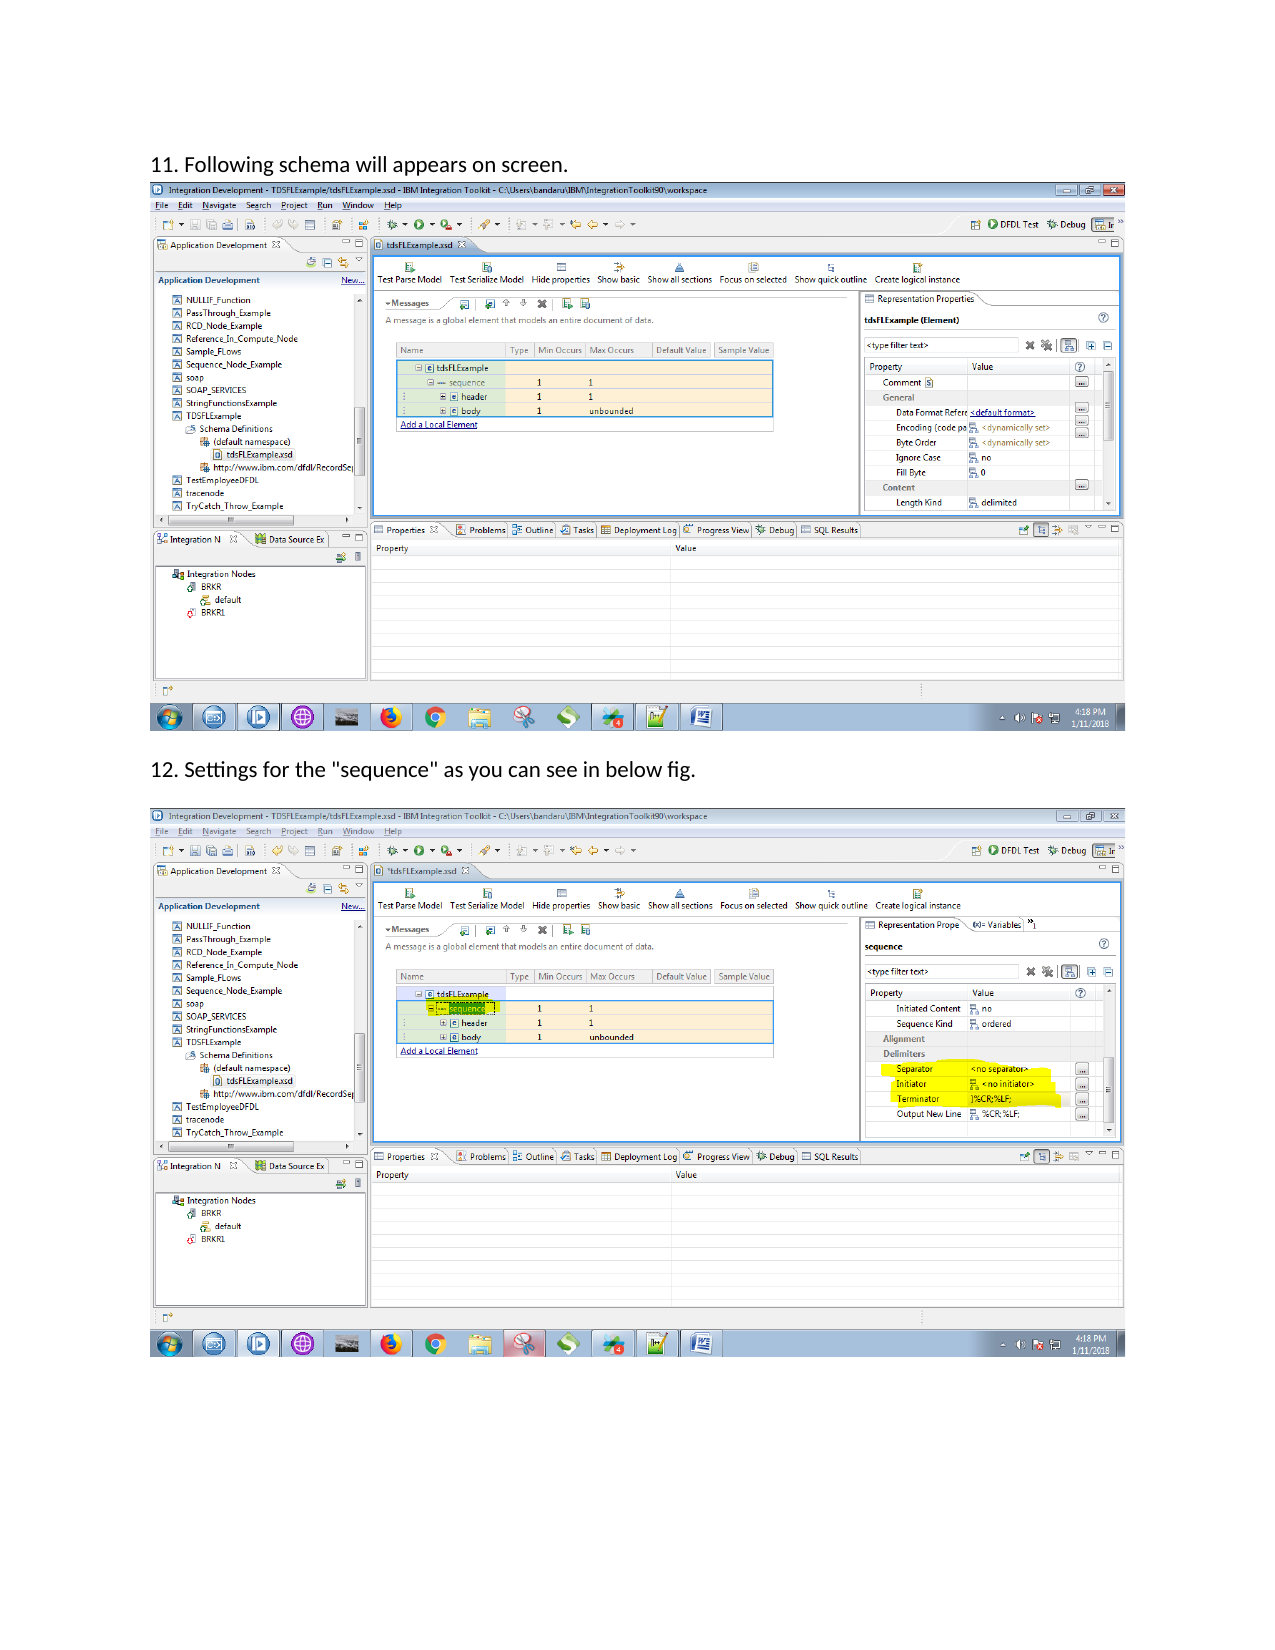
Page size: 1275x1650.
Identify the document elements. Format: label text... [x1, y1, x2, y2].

text 12. Settings for the "sequence" as you can see in below fig. [150, 755, 1125, 783]
text 11. Following schema will appears on screen. [150, 150, 1125, 182]
picture [150, 182, 1125, 731]
picture [150, 808, 1125, 1357]
